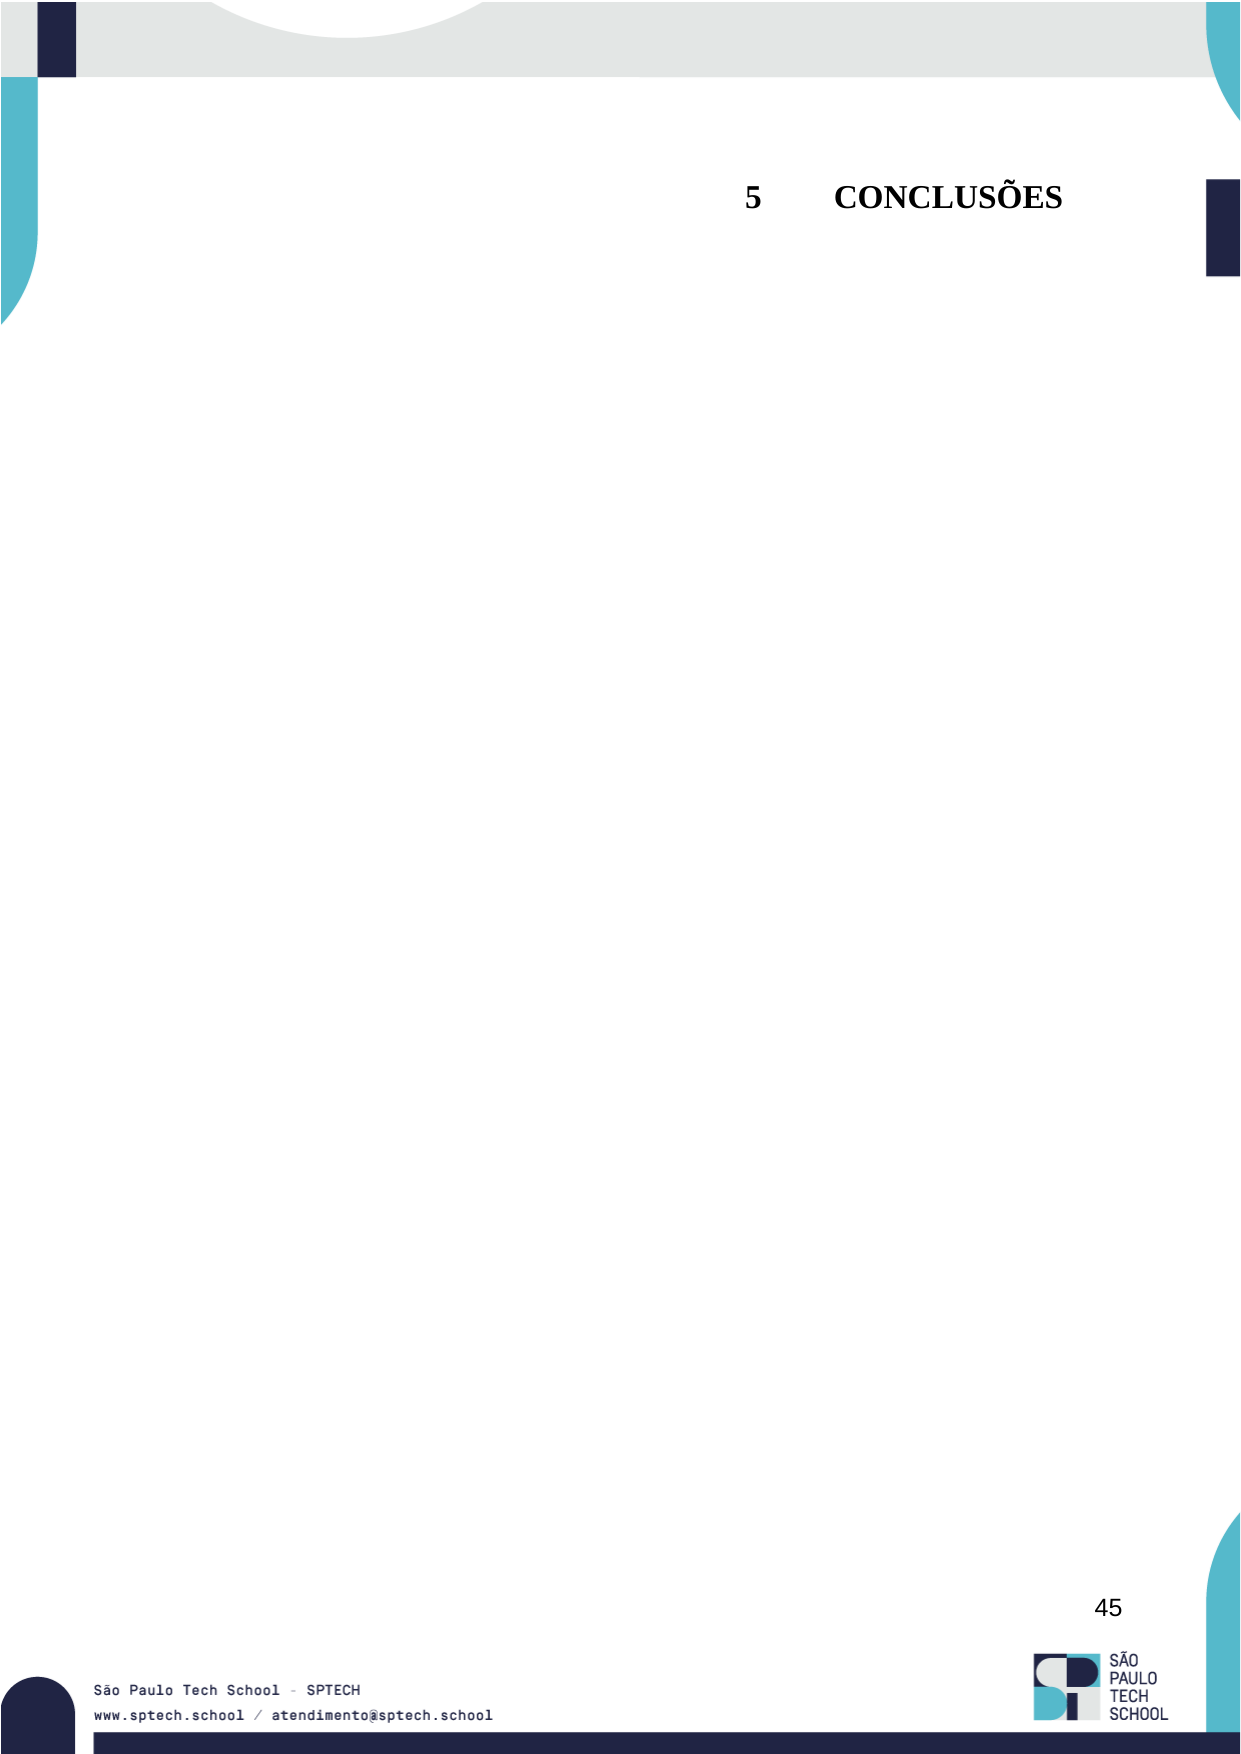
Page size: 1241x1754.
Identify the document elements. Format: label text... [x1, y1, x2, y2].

picture [1, 2, 1241, 1754]
text 5 CONCLUSÕES [177, 177, 1063, 216]
